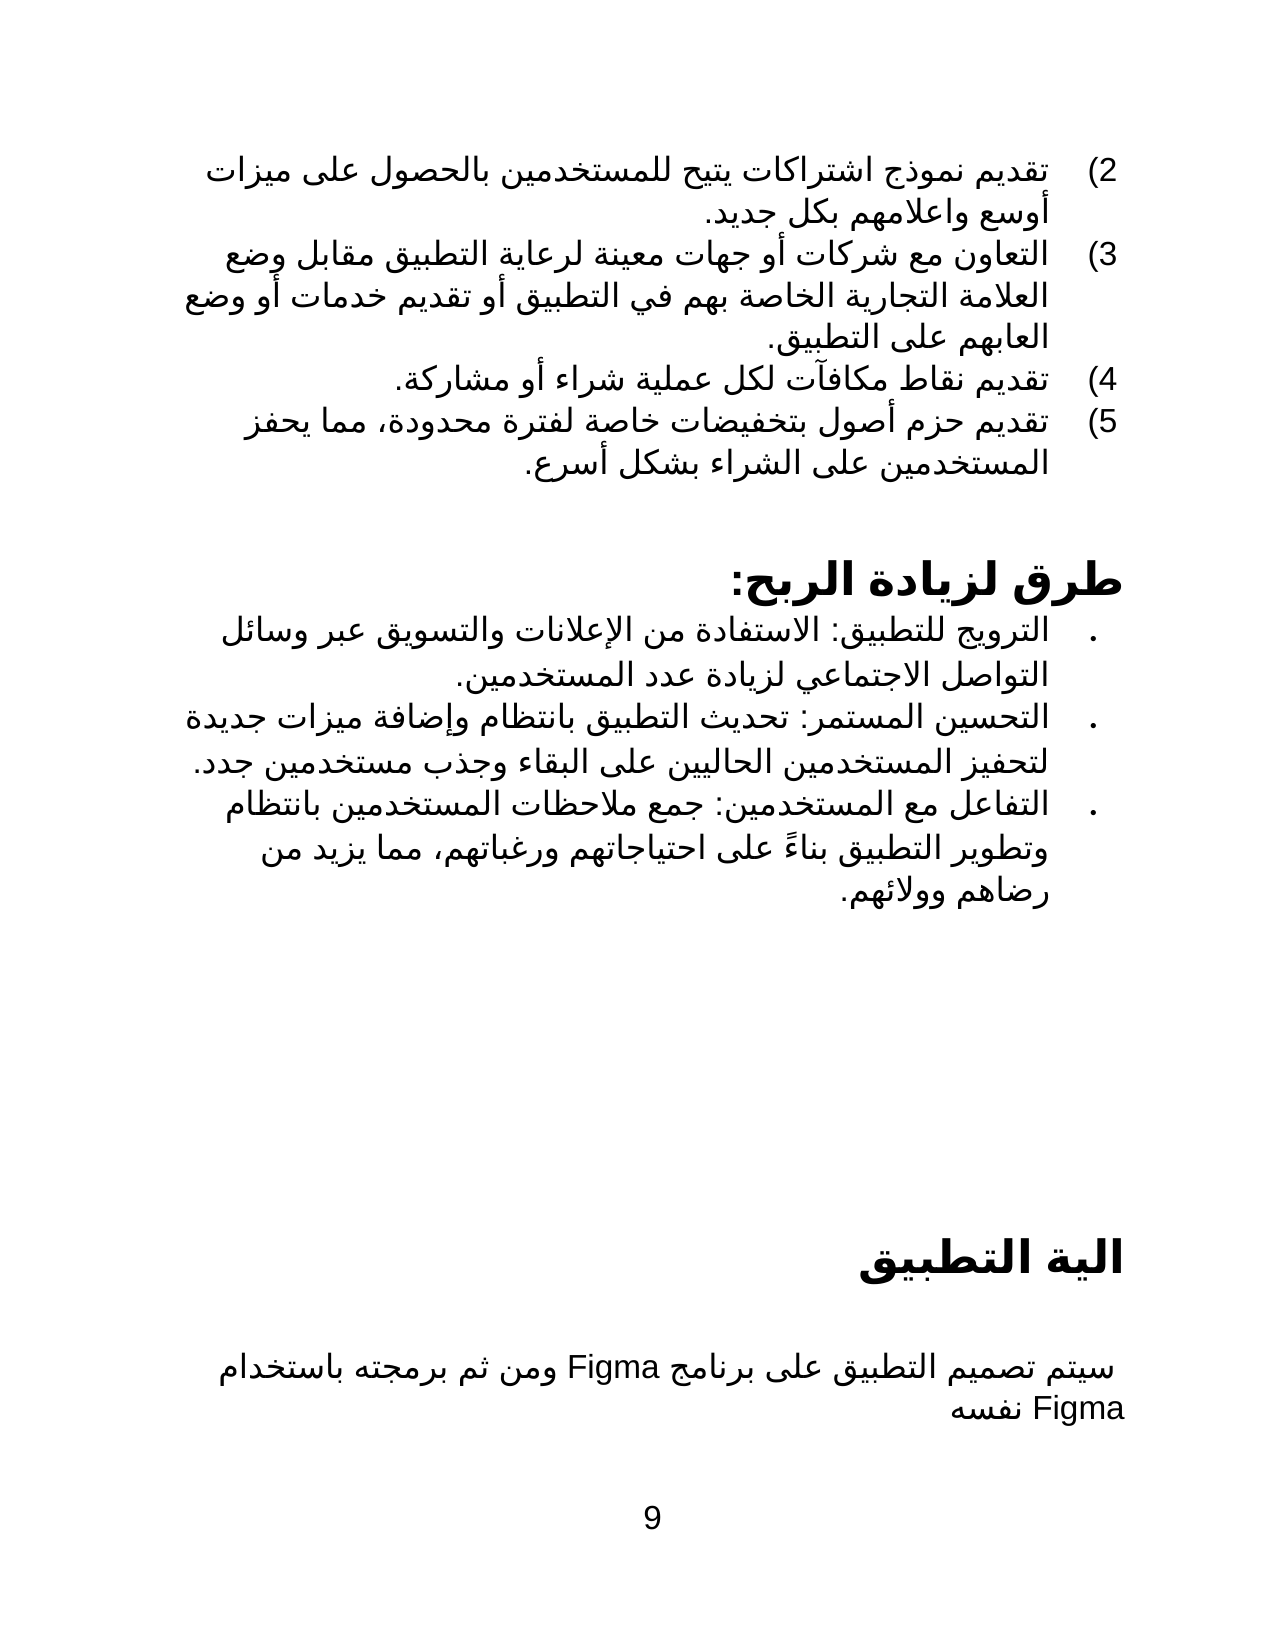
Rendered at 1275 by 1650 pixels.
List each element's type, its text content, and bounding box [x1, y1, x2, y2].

list التحسين المستمر: تحديث التطبيق بانتظام وإضافة ميزات جديدة لتحفيز المستخدمين الحاليين على البقاء وجذب مستخدمين جدد. [164, 697, 1087, 780]
list التفاعل مع المستخدمين: جمع ملاحظات المستخدمين بانتظام وتطوير التطبيق بناءً على احتياجاتهم ورغباتهم، مما يزيد من رضاهم وولائهم. [164, 783, 1087, 909]
list تقديم نقاط مكافآت لكل عملية شراء أو مشاركة. [164, 359, 1087, 398]
subtitle الية التطبيق [180, 1231, 1125, 1284]
list تقديم نموذج اشتراكات يتيح للمستخدمين بالحصول على ميزات أوسع واعلامهم بكل جديد. [164, 150, 1087, 230]
list تقديم حزم أصول بتخفيضات خاصة لفترة محدودة، مما يحفز المستخدمين على الشراء بشكل أسرع. [164, 401, 1087, 482]
list التعاون مع شركات أو جهات معينة لرعاية التطبيق مقابل وضع العلامة التجارية الخاصة بهم في التطبيق أو تقديم خدمات أو وضع العابهم على التطبيق. [164, 234, 1087, 356]
subtitle طرق لزيادة الربح: [180, 553, 1125, 605]
text سيتم تصميم التطبيق على برنامج Figma ومن ثم برمجته باستخدام Figma نفسه [159, 1347, 1125, 1427]
list الترويج للتطبيق: الاستفادة من الإعلانات والتسويق عبر وسائل التواصل الاجتماعي لزيادة عدد المستخدمين. [164, 610, 1087, 693]
